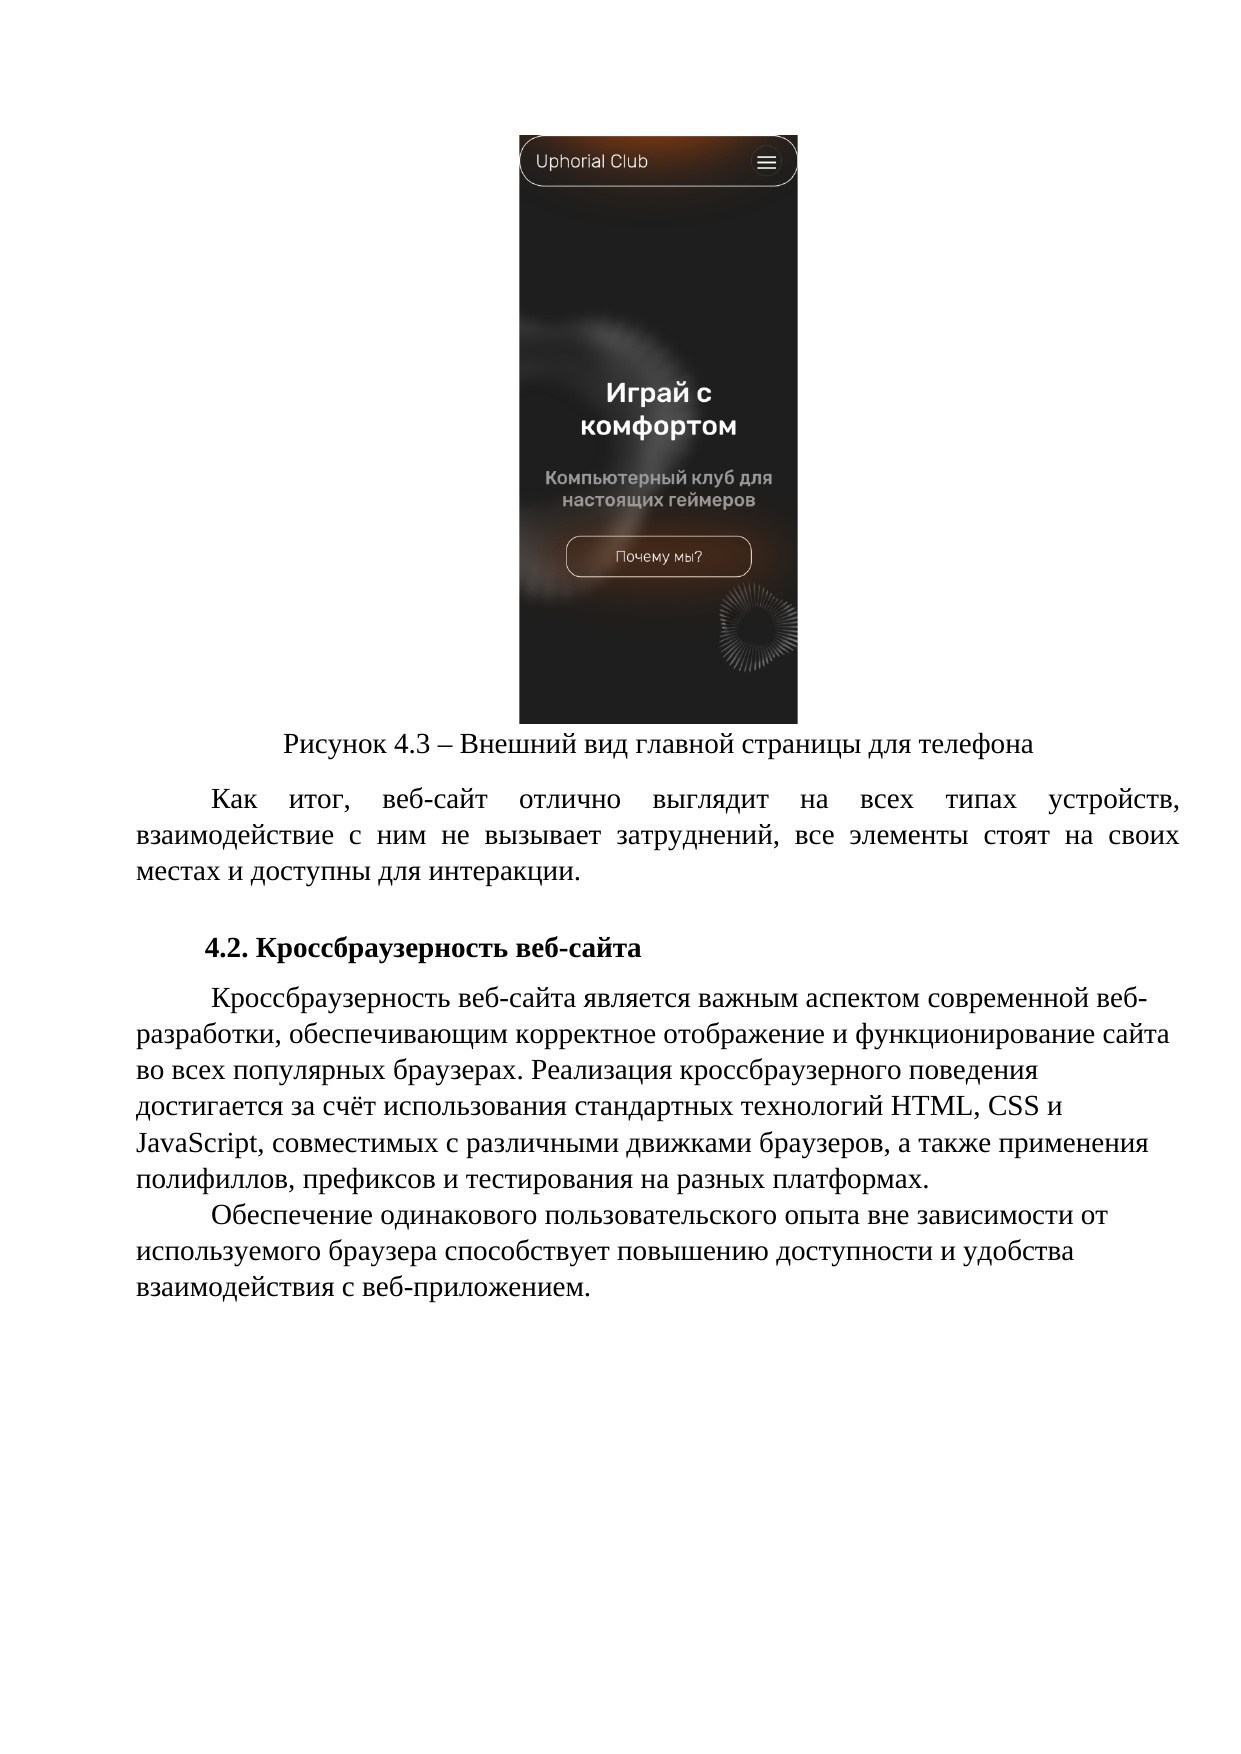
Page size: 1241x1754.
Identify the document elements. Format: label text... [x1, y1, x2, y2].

picture [519, 135, 798, 724]
subtitle Кроссбраузерность веб-сайта [136, 930, 1181, 963]
text Кроссбраузерность веб-сайта является важным аспектом современной веб-разработки, обеспечивающим корректное отображение и функционирование сайта во всех популярных браузерах. Реализация кроссбраузерного поведения достигается за счёт использования стандартных технологий HTML, CSS и JavaScript, совместимых с различными движками браузеров, а также применения полифиллов, префиксов и тестирования на разных платформах. Обеспечение одинакового пользовательского опыта вне зависимости от используемого браузера способствует повышению доступности и удобства взаимодействия с веб-приложением. [136, 980, 1181, 1303]
text Как итог, веб-сайт отлично выглядит на всех типах устройств, взаимодействие с ним не вызывает затруднений, все элементы стоят на своих местах и доступны для интеракции. [136, 781, 1181, 887]
